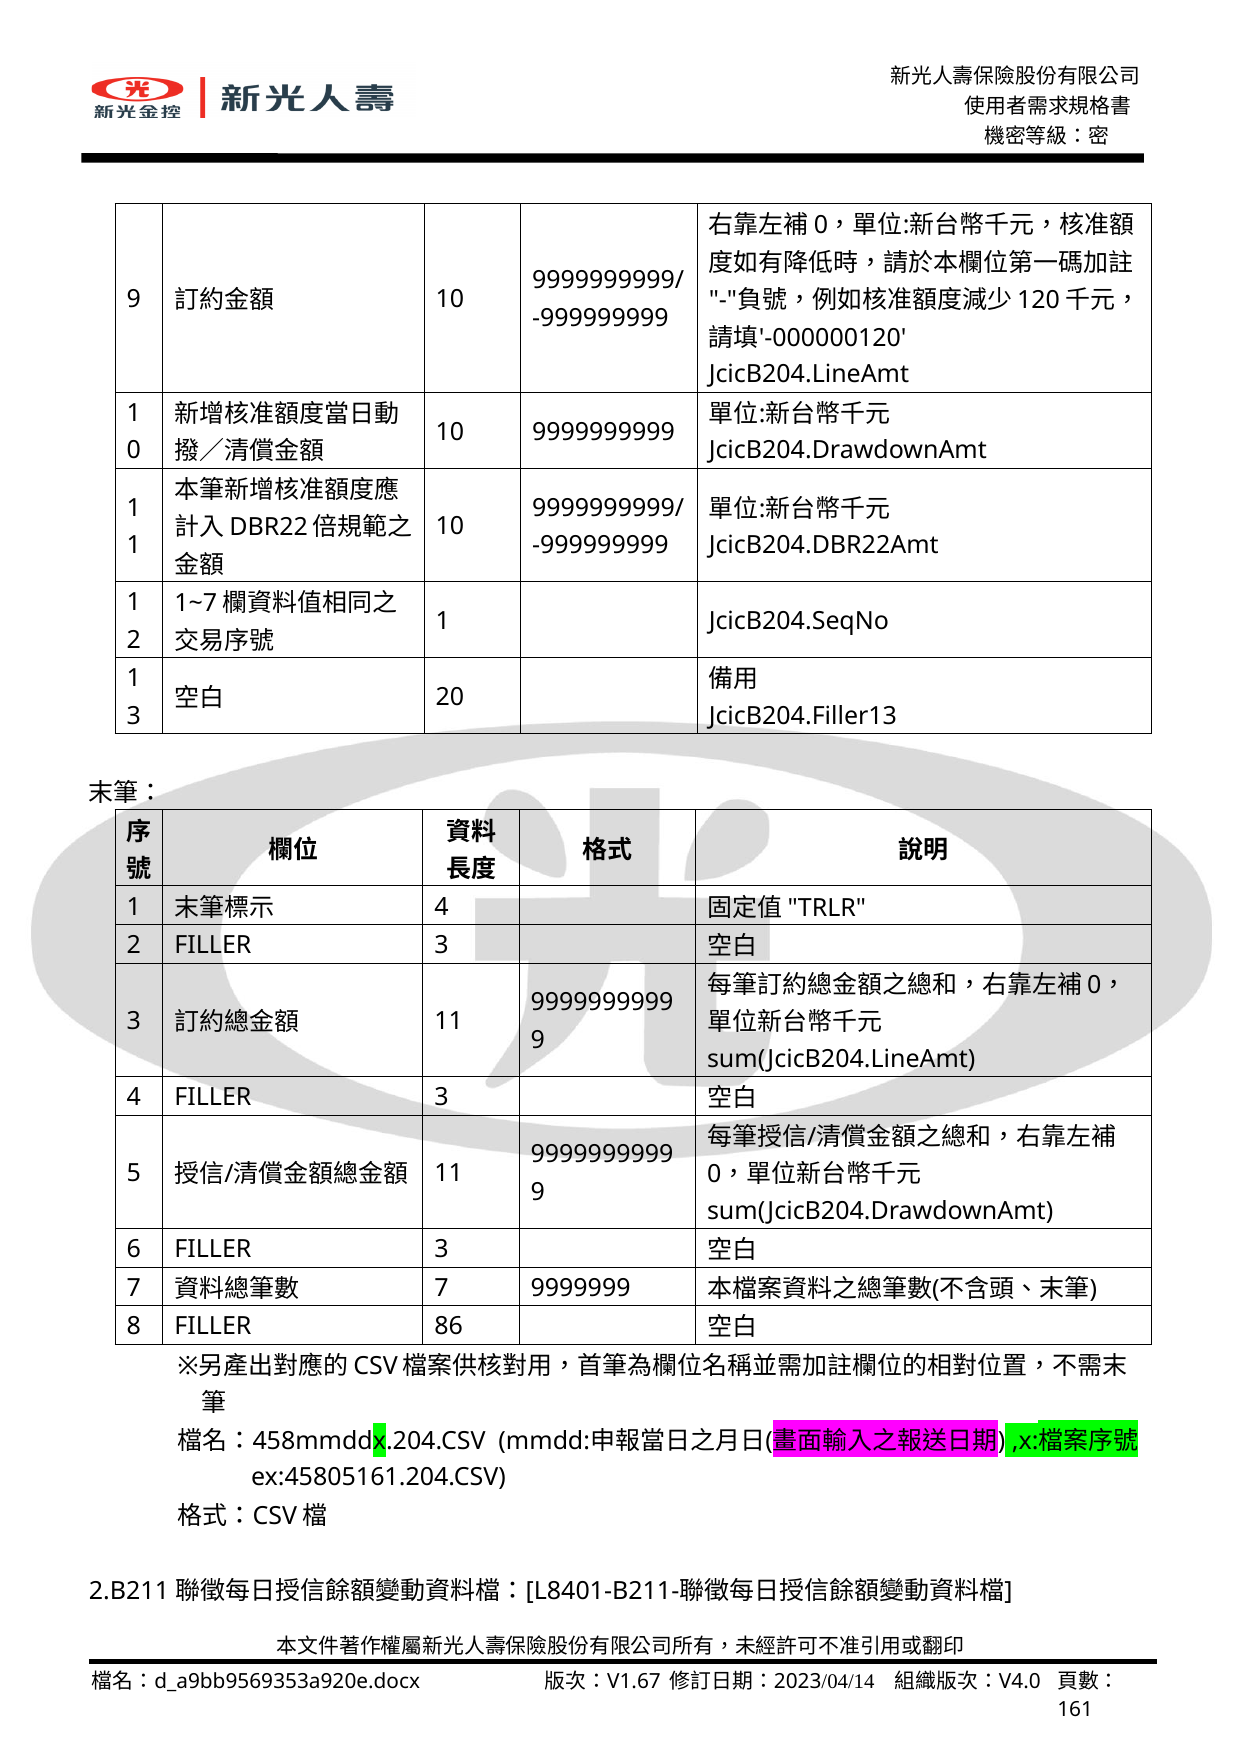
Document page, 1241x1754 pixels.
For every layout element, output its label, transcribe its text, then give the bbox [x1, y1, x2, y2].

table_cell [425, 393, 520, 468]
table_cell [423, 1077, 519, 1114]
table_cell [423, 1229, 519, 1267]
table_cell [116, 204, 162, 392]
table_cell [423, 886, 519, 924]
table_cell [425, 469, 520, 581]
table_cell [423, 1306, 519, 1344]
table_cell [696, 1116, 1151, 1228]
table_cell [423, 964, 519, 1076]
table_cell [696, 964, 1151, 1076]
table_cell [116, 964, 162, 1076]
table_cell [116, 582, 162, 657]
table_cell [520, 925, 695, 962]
text 2.B211 聯徵每日授信餘額變動資料檔：[L8401-B211-聯徵每日授信餘額變動資料檔] [89, 1570, 1152, 1607]
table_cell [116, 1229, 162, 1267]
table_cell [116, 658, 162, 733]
picture [25, 713, 1215, 1166]
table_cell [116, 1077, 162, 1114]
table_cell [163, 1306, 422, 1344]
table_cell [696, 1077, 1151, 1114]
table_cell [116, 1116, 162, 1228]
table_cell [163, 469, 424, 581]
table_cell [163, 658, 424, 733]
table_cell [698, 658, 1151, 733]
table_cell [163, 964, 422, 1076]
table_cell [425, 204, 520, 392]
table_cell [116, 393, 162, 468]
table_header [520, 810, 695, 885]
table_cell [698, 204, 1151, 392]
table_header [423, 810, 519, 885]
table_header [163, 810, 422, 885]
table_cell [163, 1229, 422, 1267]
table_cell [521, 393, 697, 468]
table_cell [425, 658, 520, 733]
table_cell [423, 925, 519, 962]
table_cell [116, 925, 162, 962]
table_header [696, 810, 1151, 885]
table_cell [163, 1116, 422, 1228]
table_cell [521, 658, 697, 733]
list 格式：CSV檔 [177, 1495, 1152, 1532]
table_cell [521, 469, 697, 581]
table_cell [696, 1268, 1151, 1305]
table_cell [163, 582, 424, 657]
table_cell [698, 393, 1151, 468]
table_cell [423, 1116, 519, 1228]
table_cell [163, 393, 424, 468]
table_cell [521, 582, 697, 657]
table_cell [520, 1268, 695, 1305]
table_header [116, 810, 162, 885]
list ※另產出對應的CSV檔案供核對用，首筆為欄位名稱並需加註欄位的相對位置，不需末筆 [177, 1345, 1152, 1420]
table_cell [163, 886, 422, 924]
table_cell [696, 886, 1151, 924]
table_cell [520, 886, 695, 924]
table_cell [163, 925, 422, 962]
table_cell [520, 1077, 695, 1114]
list 檔名：458mmddx.204.CSV (mmdd:申報當日之月日(畫面輸入之報送日期) ,x:檔案序號 ex:45805161.204.CSV) [177, 1420, 1152, 1495]
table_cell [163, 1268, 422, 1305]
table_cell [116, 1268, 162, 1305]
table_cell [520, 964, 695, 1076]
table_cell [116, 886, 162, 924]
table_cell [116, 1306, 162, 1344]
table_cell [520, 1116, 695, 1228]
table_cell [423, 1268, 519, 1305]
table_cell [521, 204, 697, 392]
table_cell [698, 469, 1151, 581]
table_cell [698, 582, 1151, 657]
text 末筆： [89, 772, 1152, 809]
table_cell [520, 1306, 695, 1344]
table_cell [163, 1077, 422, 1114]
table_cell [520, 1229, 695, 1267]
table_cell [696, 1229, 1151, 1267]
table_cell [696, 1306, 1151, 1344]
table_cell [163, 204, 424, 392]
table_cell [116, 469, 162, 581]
picture [91, 61, 417, 118]
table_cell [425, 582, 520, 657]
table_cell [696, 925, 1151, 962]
